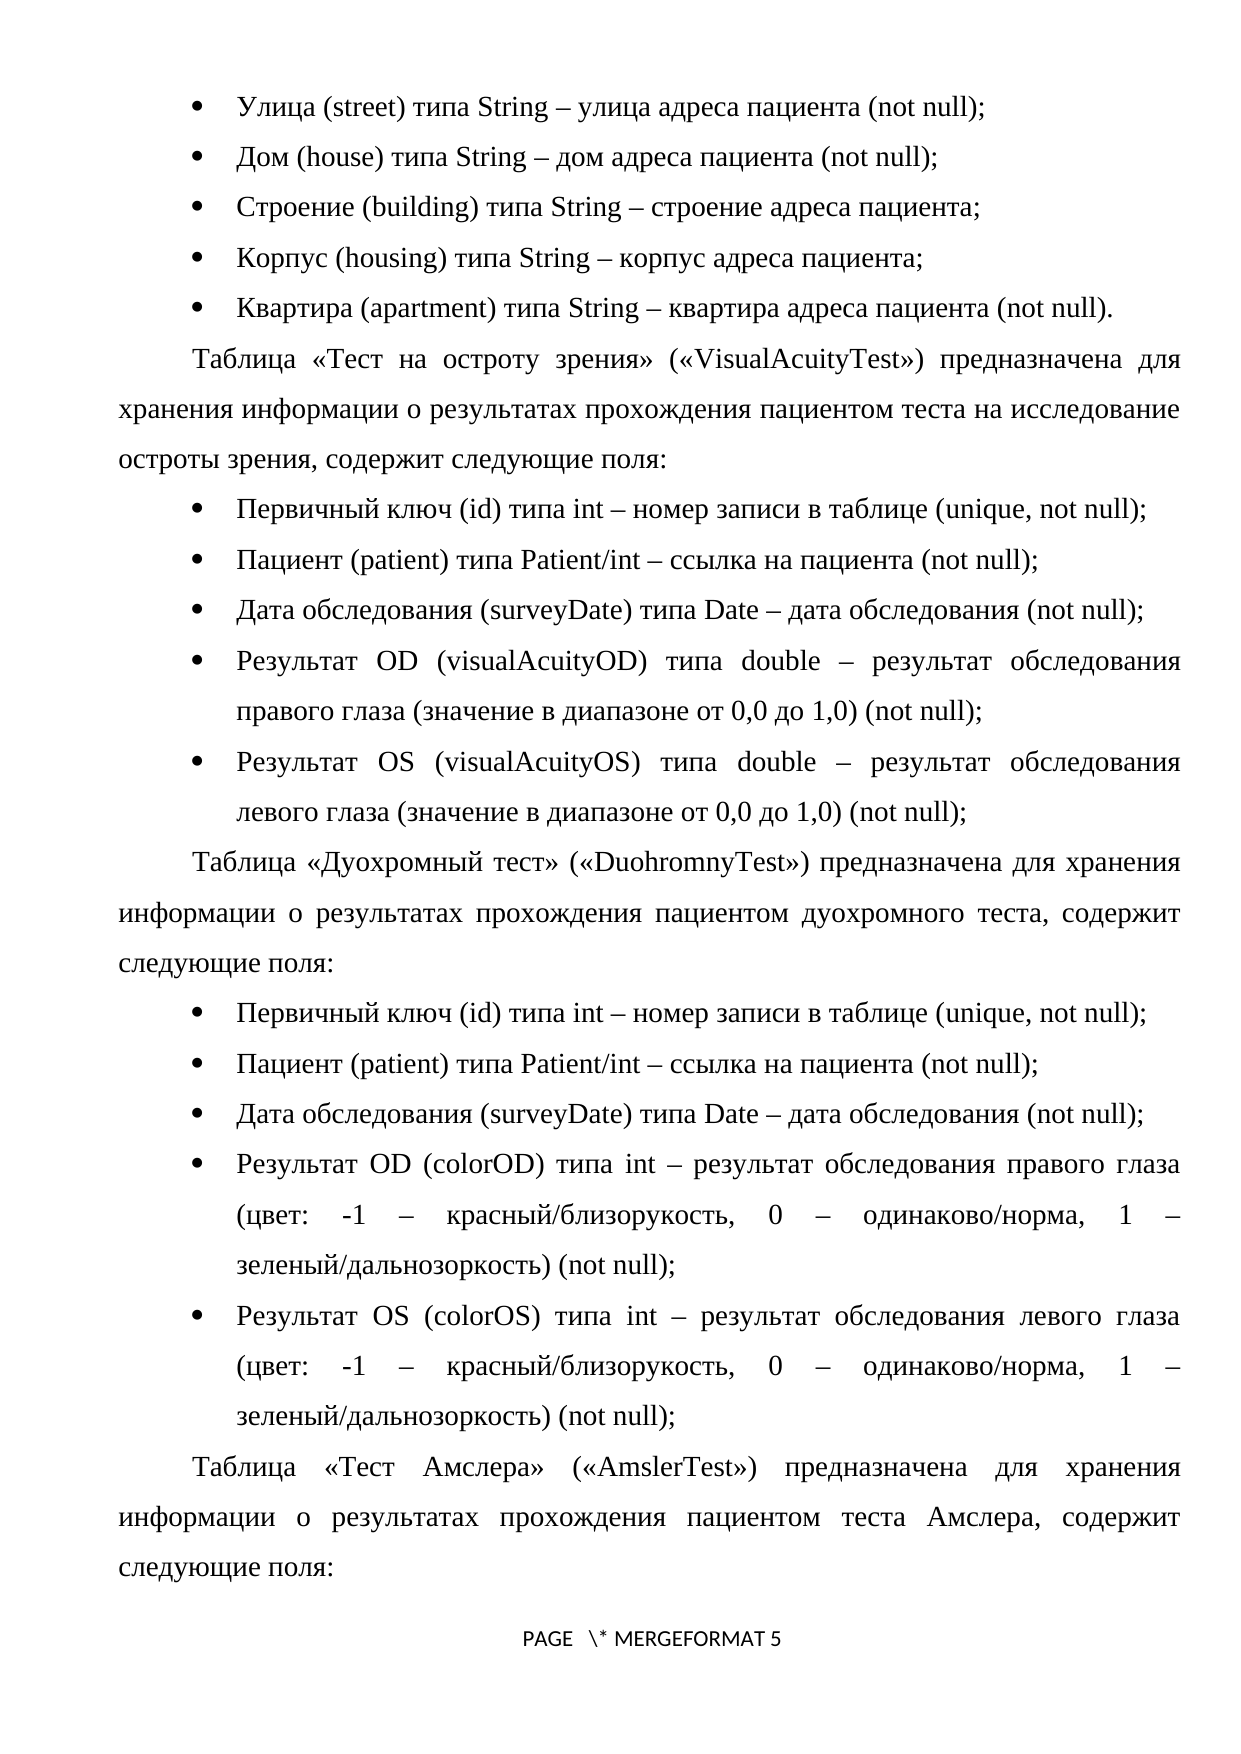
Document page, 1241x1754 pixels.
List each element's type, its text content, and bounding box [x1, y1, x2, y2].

list Первичный ключ (id) типа int – номер записи в таблице (unique, not null); [192, 995, 1181, 1029]
list Дом (house) типа String – дом адреса пациента (not null); [192, 139, 1181, 173]
list Первичный ключ (id) типа int – номер записи в таблице (unique, not null); [192, 492, 1181, 525]
list Результат OD (colorOD) типа int – результат обследования правого глаза (цвет: -1 – красный/близорукость, 0 – одинаково/норма, 1 – зеленый/дальнозоркость) (not null); [192, 1147, 1181, 1281]
list Результат OS (colorOS) типа int – результат обследования левого глаза (цвет: -1 – красный/близорукость, 0 – одинаково/норма, 1 – зеленый/дальнозоркость) (not null); [192, 1298, 1181, 1432]
list Дата обследования (surveyDate) типа Date – дата обследования (not null); [192, 592, 1181, 626]
text Таблица «Дуохромный тест» («DuohromnyTest») предназначена для хранения информации о результатах прохождения пациентом дуохромного теста, содержит следующие поля: [118, 844, 1181, 978]
list Результат OD (visualAcuityOD) типа double – результат обследования правого глаза (значение в диапазоне от 0,0 до 1,0) (not null); [192, 643, 1181, 727]
list Корпус (housing) типа String – корпус адреса пациента; [192, 240, 1181, 273]
list Улица (street) типа String – улица адреса пациента (not null); [192, 89, 1181, 122]
list Квартира (apartment) типа String – квартира адреса пациента (not null). [192, 290, 1181, 324]
list Результат OS (visualAcuityOS) типа double – результат обследования левого глаза (значение в диапазоне от 0,0 до 1,0) (not null); [192, 744, 1181, 828]
list Пациент (patient) типа Patient/int – ссылка на пациента (not null); [192, 542, 1181, 576]
list Строение (building) типа String – строение адреса пациента; [192, 189, 1181, 223]
text Таблица «Тест Амслера» («AmslerTest») предназначена для хранения информации о результатах прохождения пациентом теста Амслера, содержит следующие поля: [118, 1449, 1181, 1583]
text Таблица «Тест на остроту зрения» («VisualAcuityTest») предназначена для хранения информации о результатах прохождения пациентом теста на исследование остроты зрения, содержит следующие поля: [118, 341, 1181, 475]
list Пациент (patient) типа Patient/int – ссылка на пациента (not null); [192, 1046, 1181, 1079]
list Дата обследования (surveyDate) типа Date – дата обследования (not null); [192, 1096, 1181, 1130]
